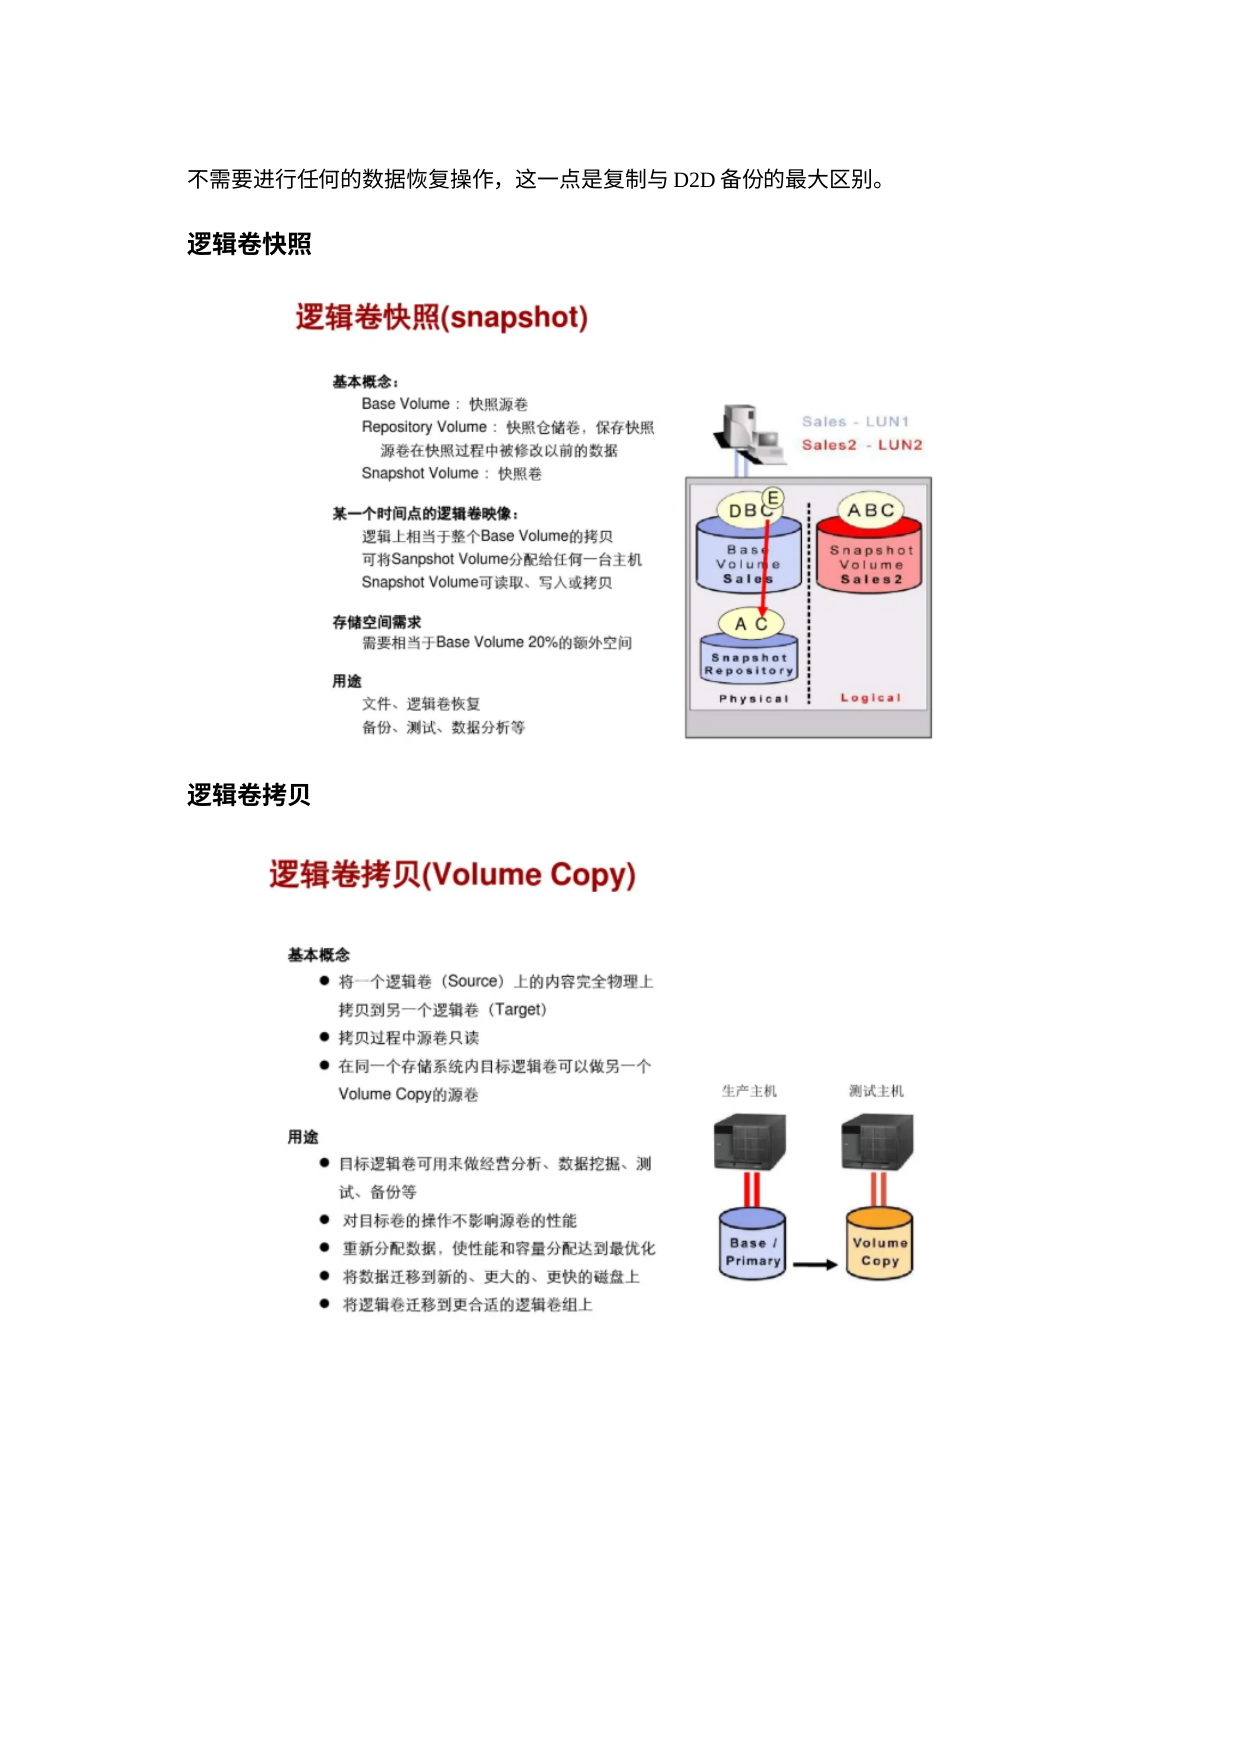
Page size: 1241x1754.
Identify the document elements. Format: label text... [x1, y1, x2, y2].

picture [251, 844, 989, 1338]
subtitle 逻辑卷快照 [187, 210, 1053, 275]
picture [275, 293, 965, 746]
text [187, 162, 1053, 194]
subtitle 逻辑卷拷贝 [187, 761, 1053, 826]
